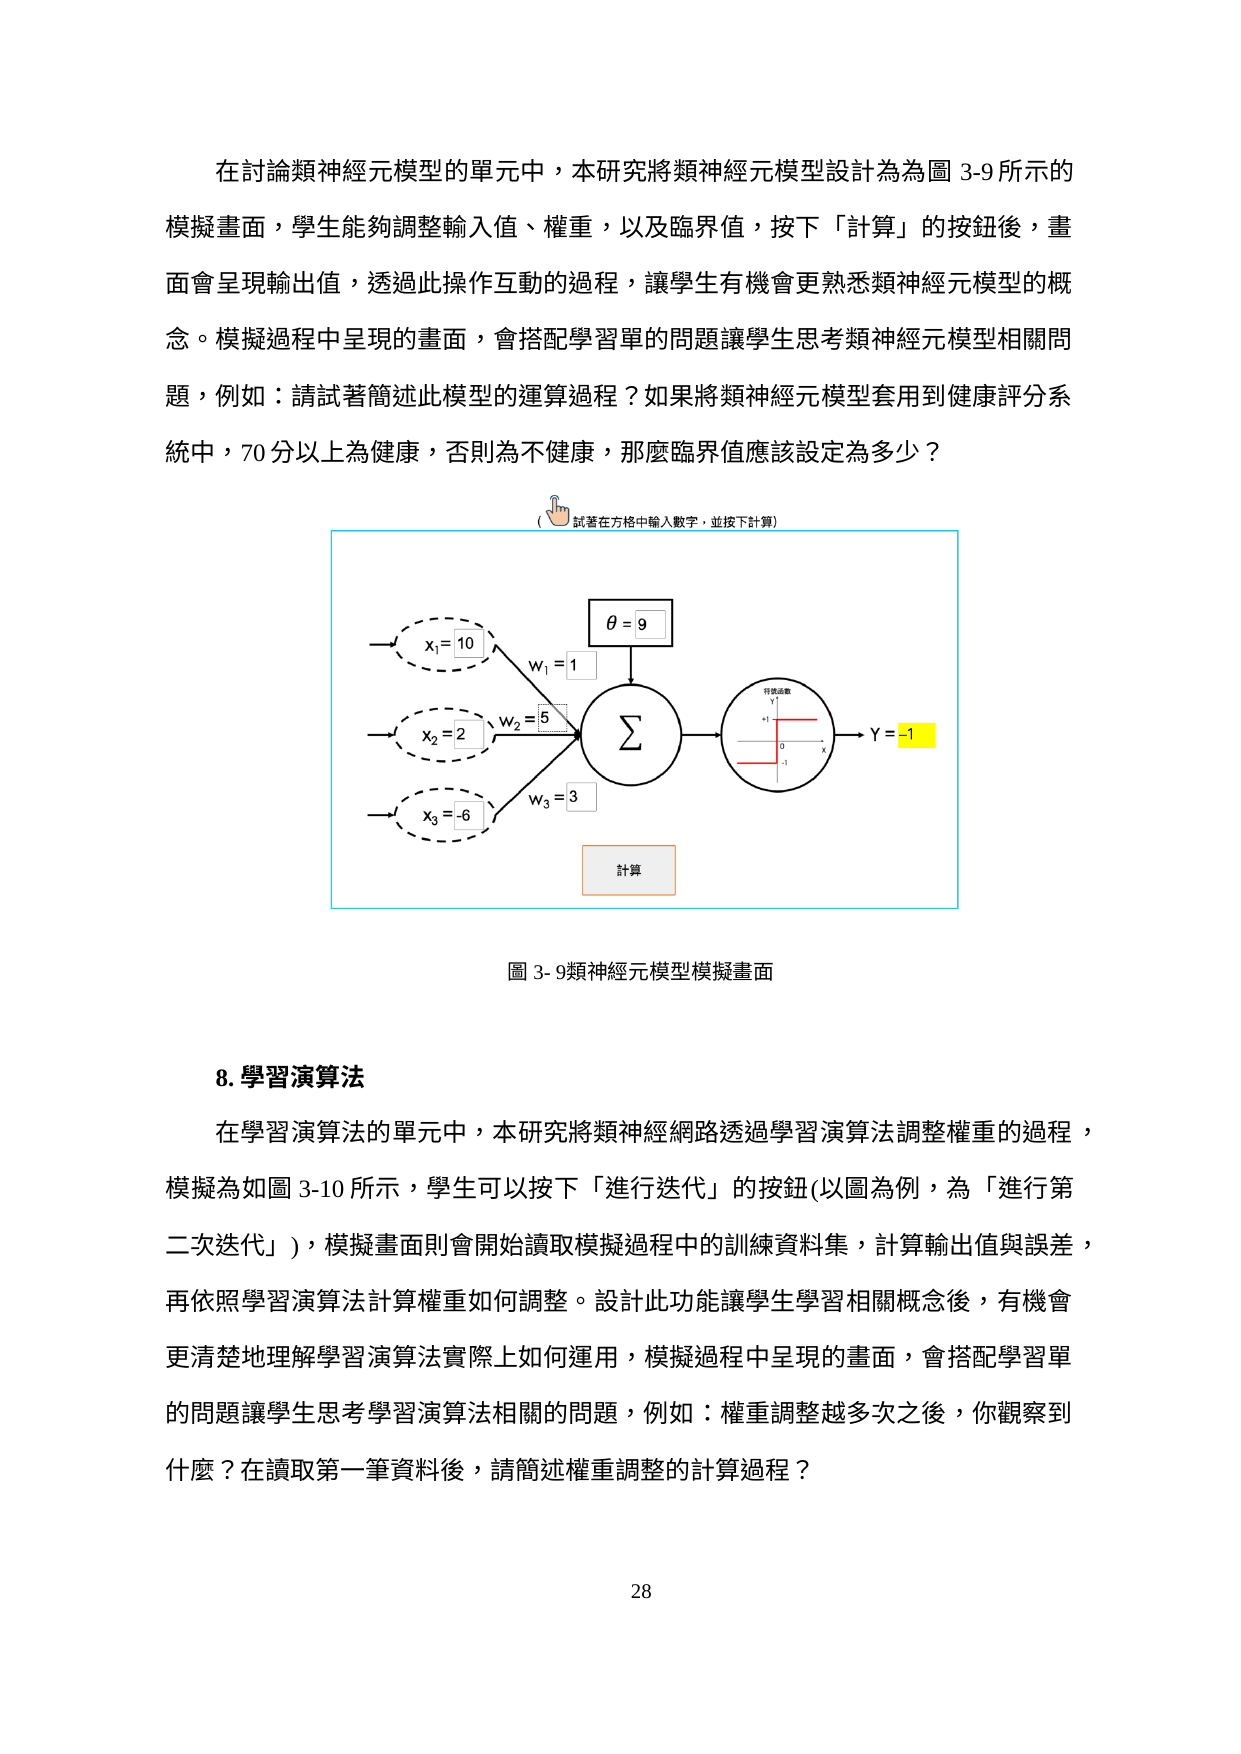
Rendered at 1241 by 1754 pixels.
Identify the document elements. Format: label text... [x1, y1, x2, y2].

text 在討論類神經元模型的單元中，本研究將類神經元模型設計為為圖3-9所示的模擬畫面，學生能夠調整輸入值、權重，以及臨界值，按下「計算」的按鈕後，畫面會呈現輸出值，透過此操作互動的過程，讓學生有機會更熟悉類神經元模型的概念。模擬過程中呈現的畫面，會搭配學習單的問題讓學生思考類神經元模型相關問題，例如：請試著簡述此模型的運算過程？如果將類神經元模型套用到健康評分系統中，70分以上為健康，否則為不健康，那麼臨界值應該設定為多少？ [165, 151, 1075, 469]
text 在學習演算法的單元中，本研究將類神經網路透過學習演算法調整權重的過程，模擬為如圖3-10所示，學生可以按下「進行迭代」的按鈕(以圖為例，為「進行第二次迭代」)，模擬畫面則會開始讀取模擬過程中的訓練資料集，計算輸出值與誤差，再依照學習演算法計算權重如何調整。設計此功能讓學生學習相關概念後，有機會更清楚地理解學習演算法實際上如何運用，模擬過程中呈現的畫面，會搭配學習單的問題讓學生思考學習演算法相關的問題，例如：權重調整越多次之後，你觀察到什麼？在讀取第一筆資料後，請簡述權重調整的計算過程？ [165, 1112, 1075, 1487]
text 圖 3- 9類神經元模型模擬畫面 [165, 952, 1075, 989]
text 8. 學習演算法 [165, 1056, 1075, 1094]
picture [325, 487, 965, 915]
